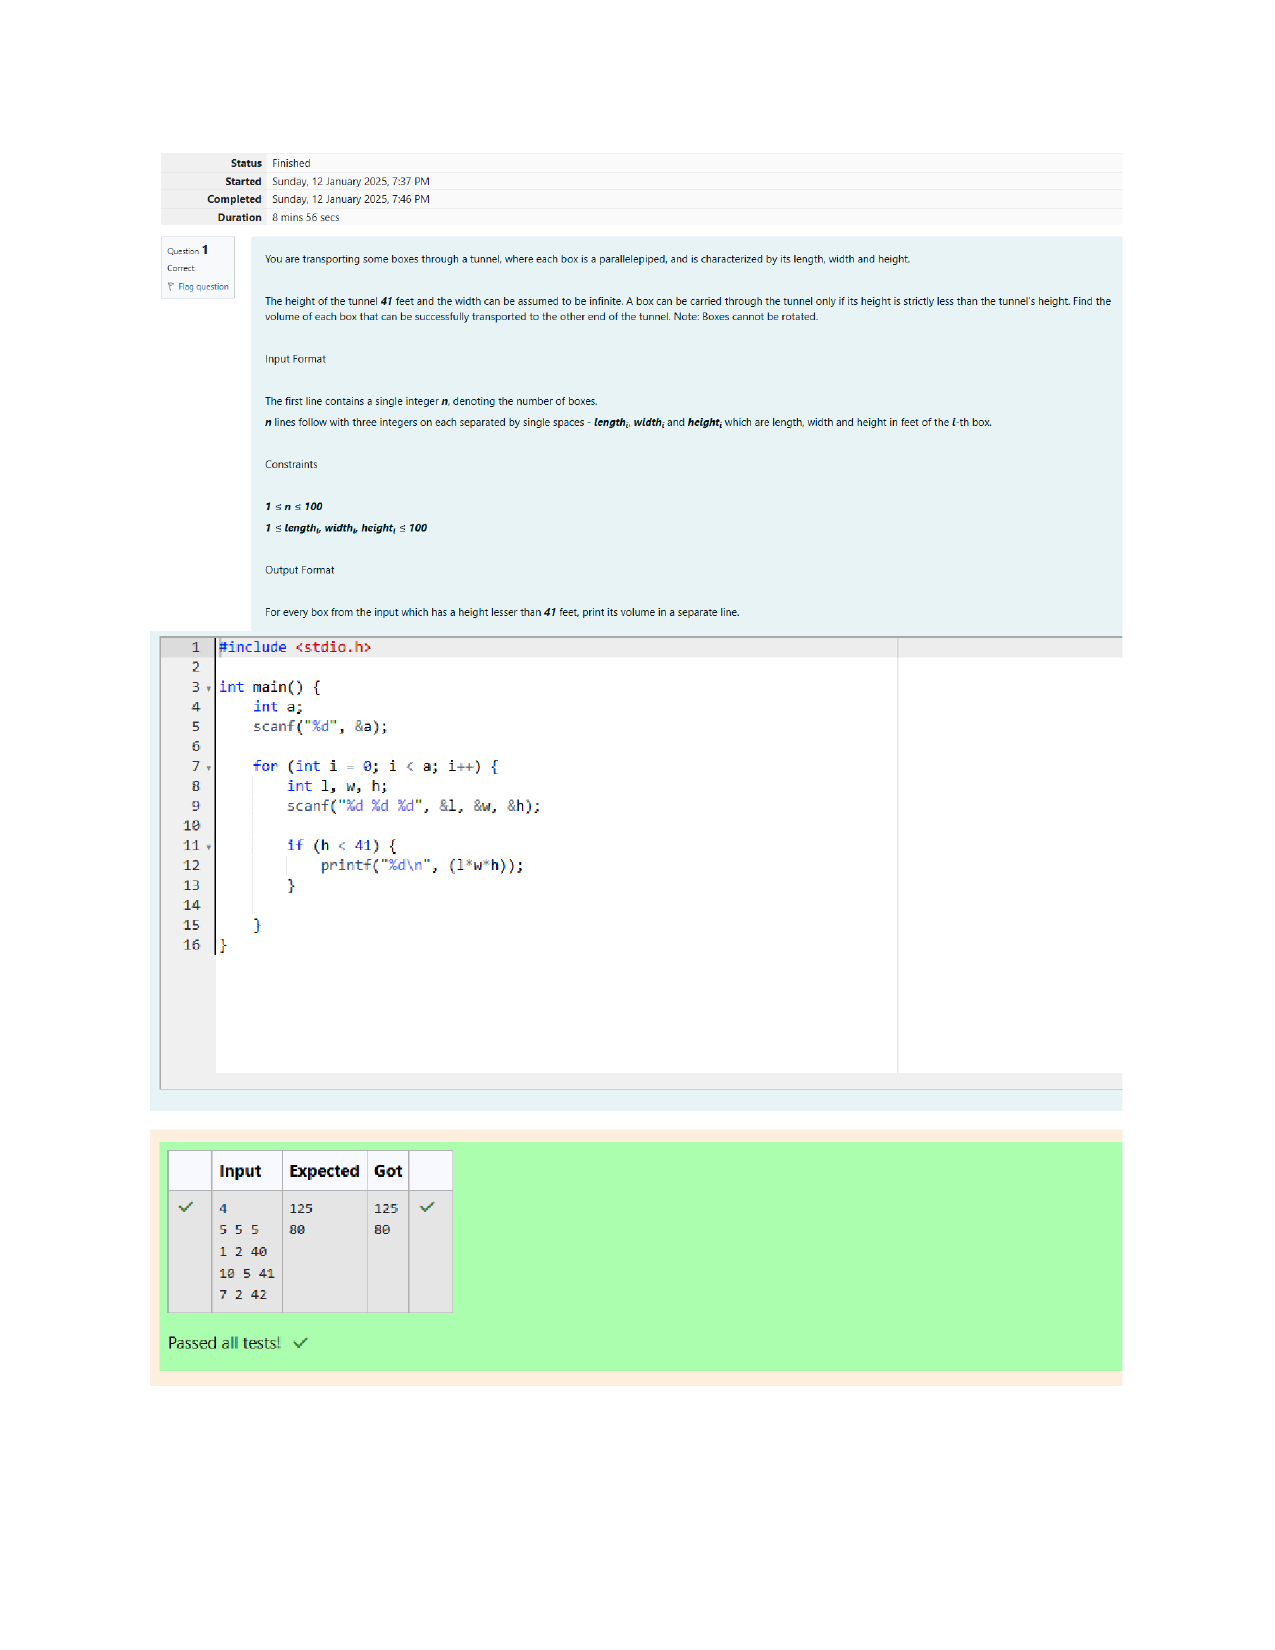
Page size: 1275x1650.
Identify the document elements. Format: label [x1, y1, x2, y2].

picture [150, 150, 1123, 1386]
